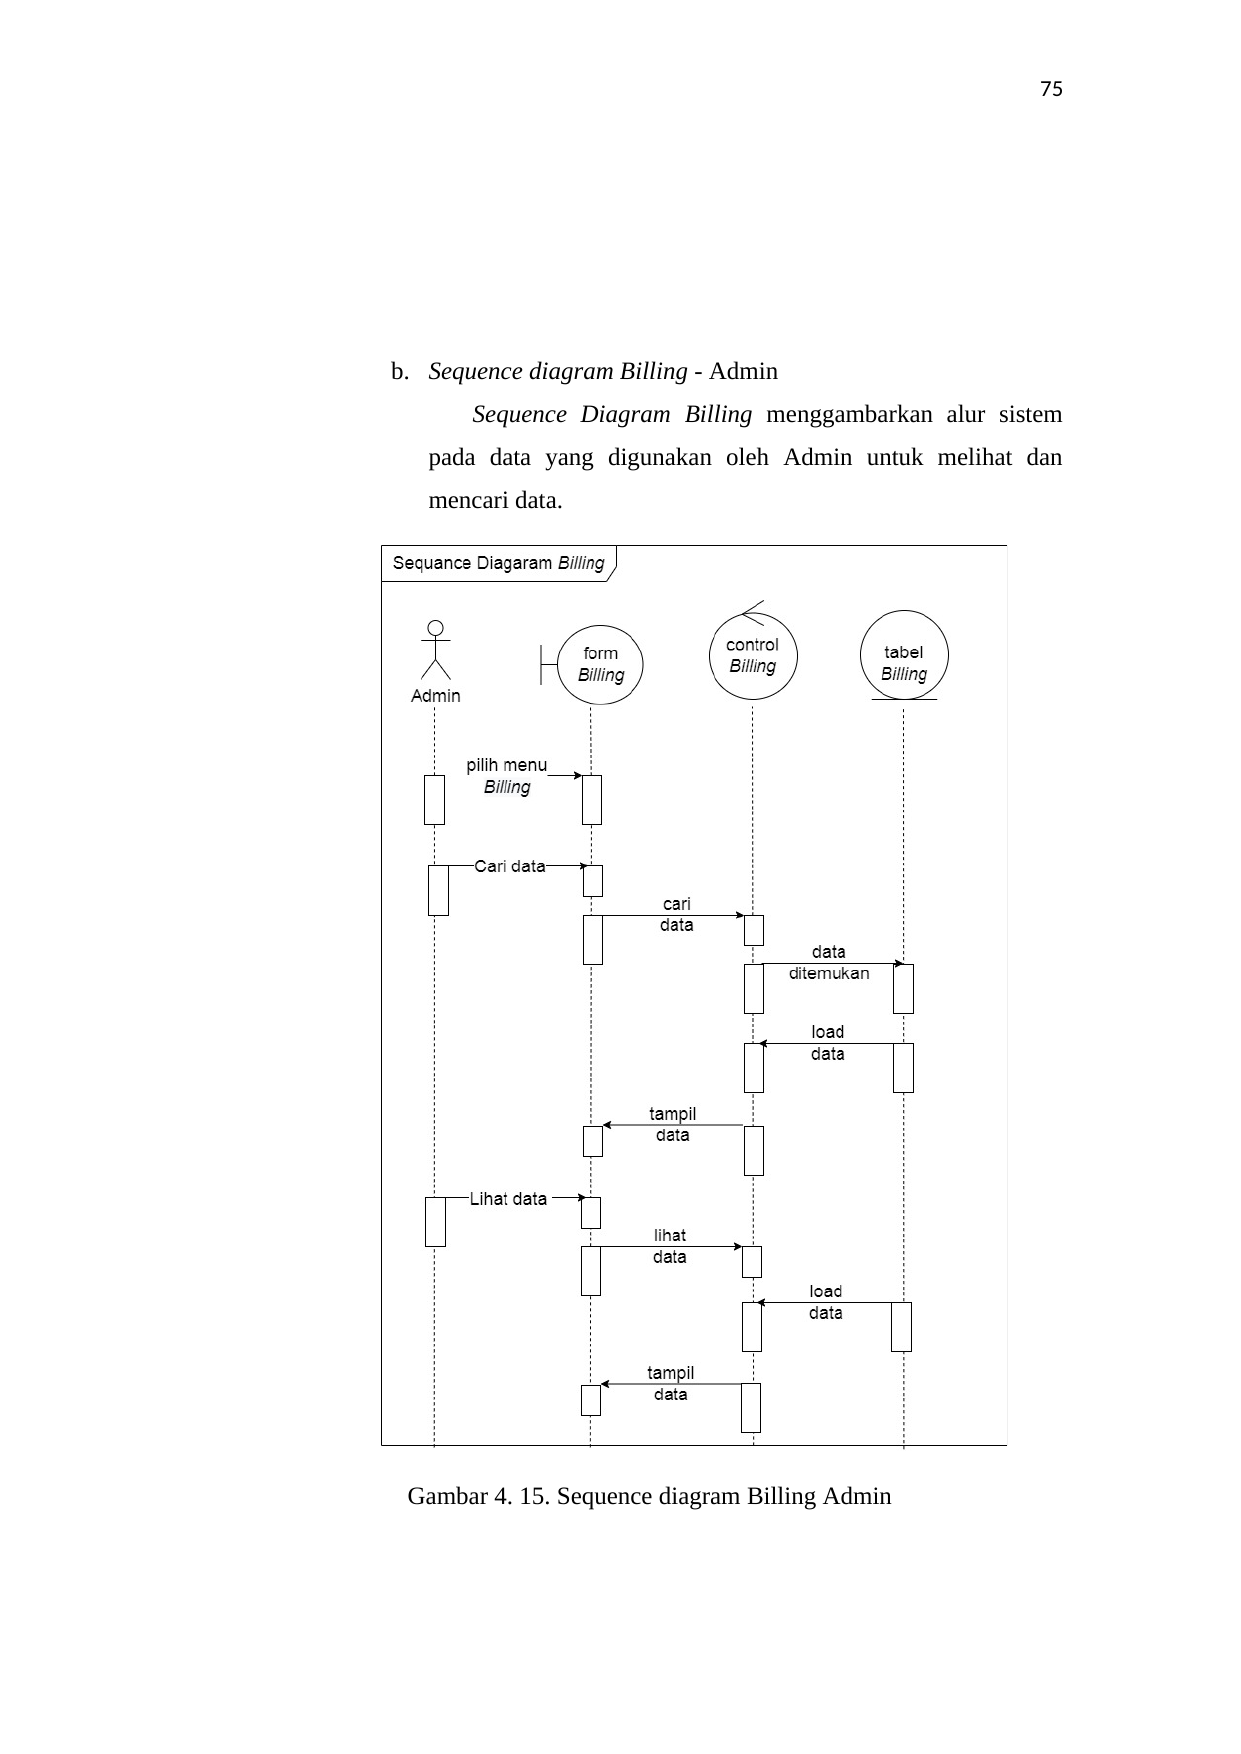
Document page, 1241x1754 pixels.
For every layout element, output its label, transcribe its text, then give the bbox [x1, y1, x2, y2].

list Sequence diagram Billing - Admin [391, 356, 1063, 384]
text Sequence Diagram Billing menggambarkan alur sistem pada data yang digunakan oleh Admin untuk melihat dan mencari data. [428, 399, 1063, 514]
text Gambar 4. 15. Sequence diagram Billing Admin [236, 1481, 1063, 1509]
picture [381, 545, 1008, 1451]
